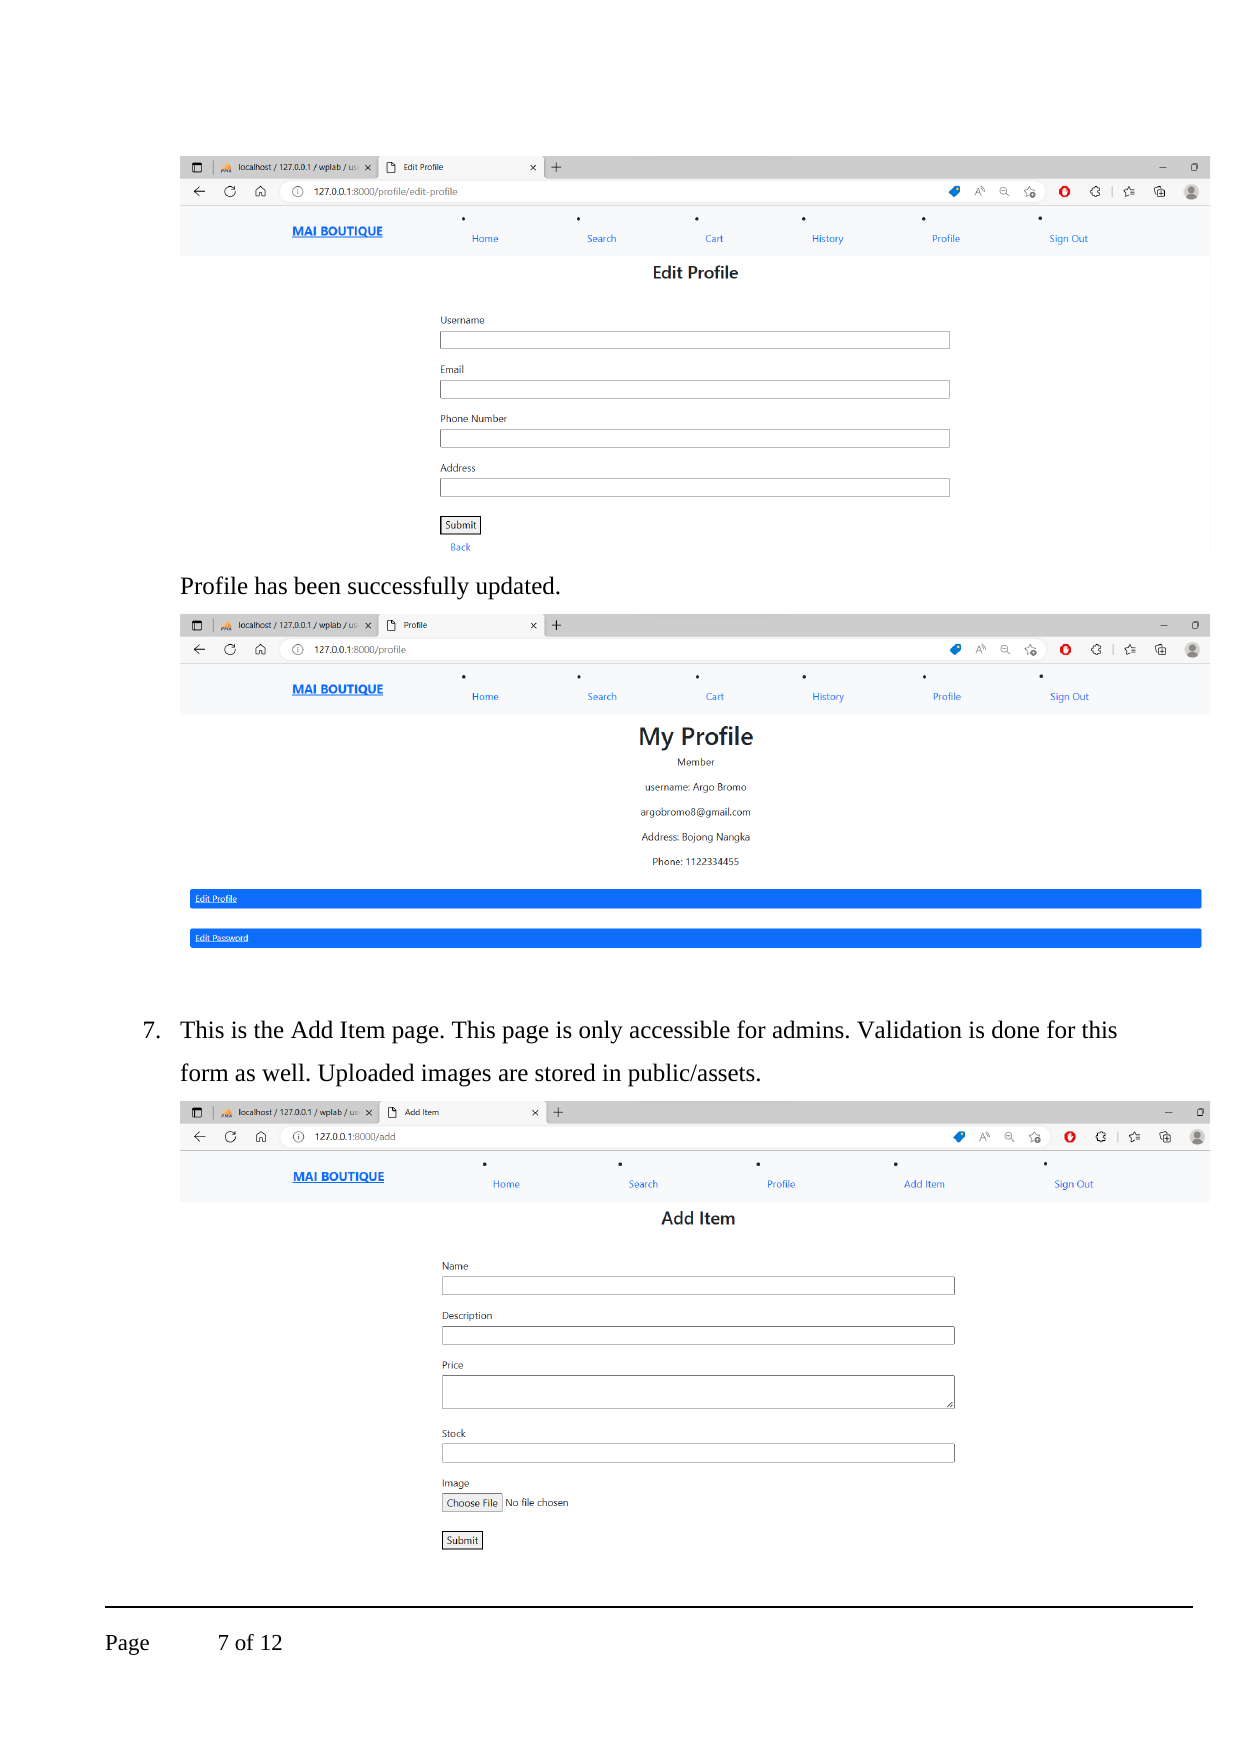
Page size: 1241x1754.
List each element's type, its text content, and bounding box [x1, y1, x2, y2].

picture [180, 156, 1211, 557]
picture [180, 1101, 1211, 1562]
list This is the Add Item page. This page is only accessible for admins. Validation is done for this form as well. Uploaded images are stored in public/assets. [142, 1015, 1135, 1087]
picture [180, 614, 1211, 958]
list Profile has been successfully updated. [180, 571, 1135, 600]
